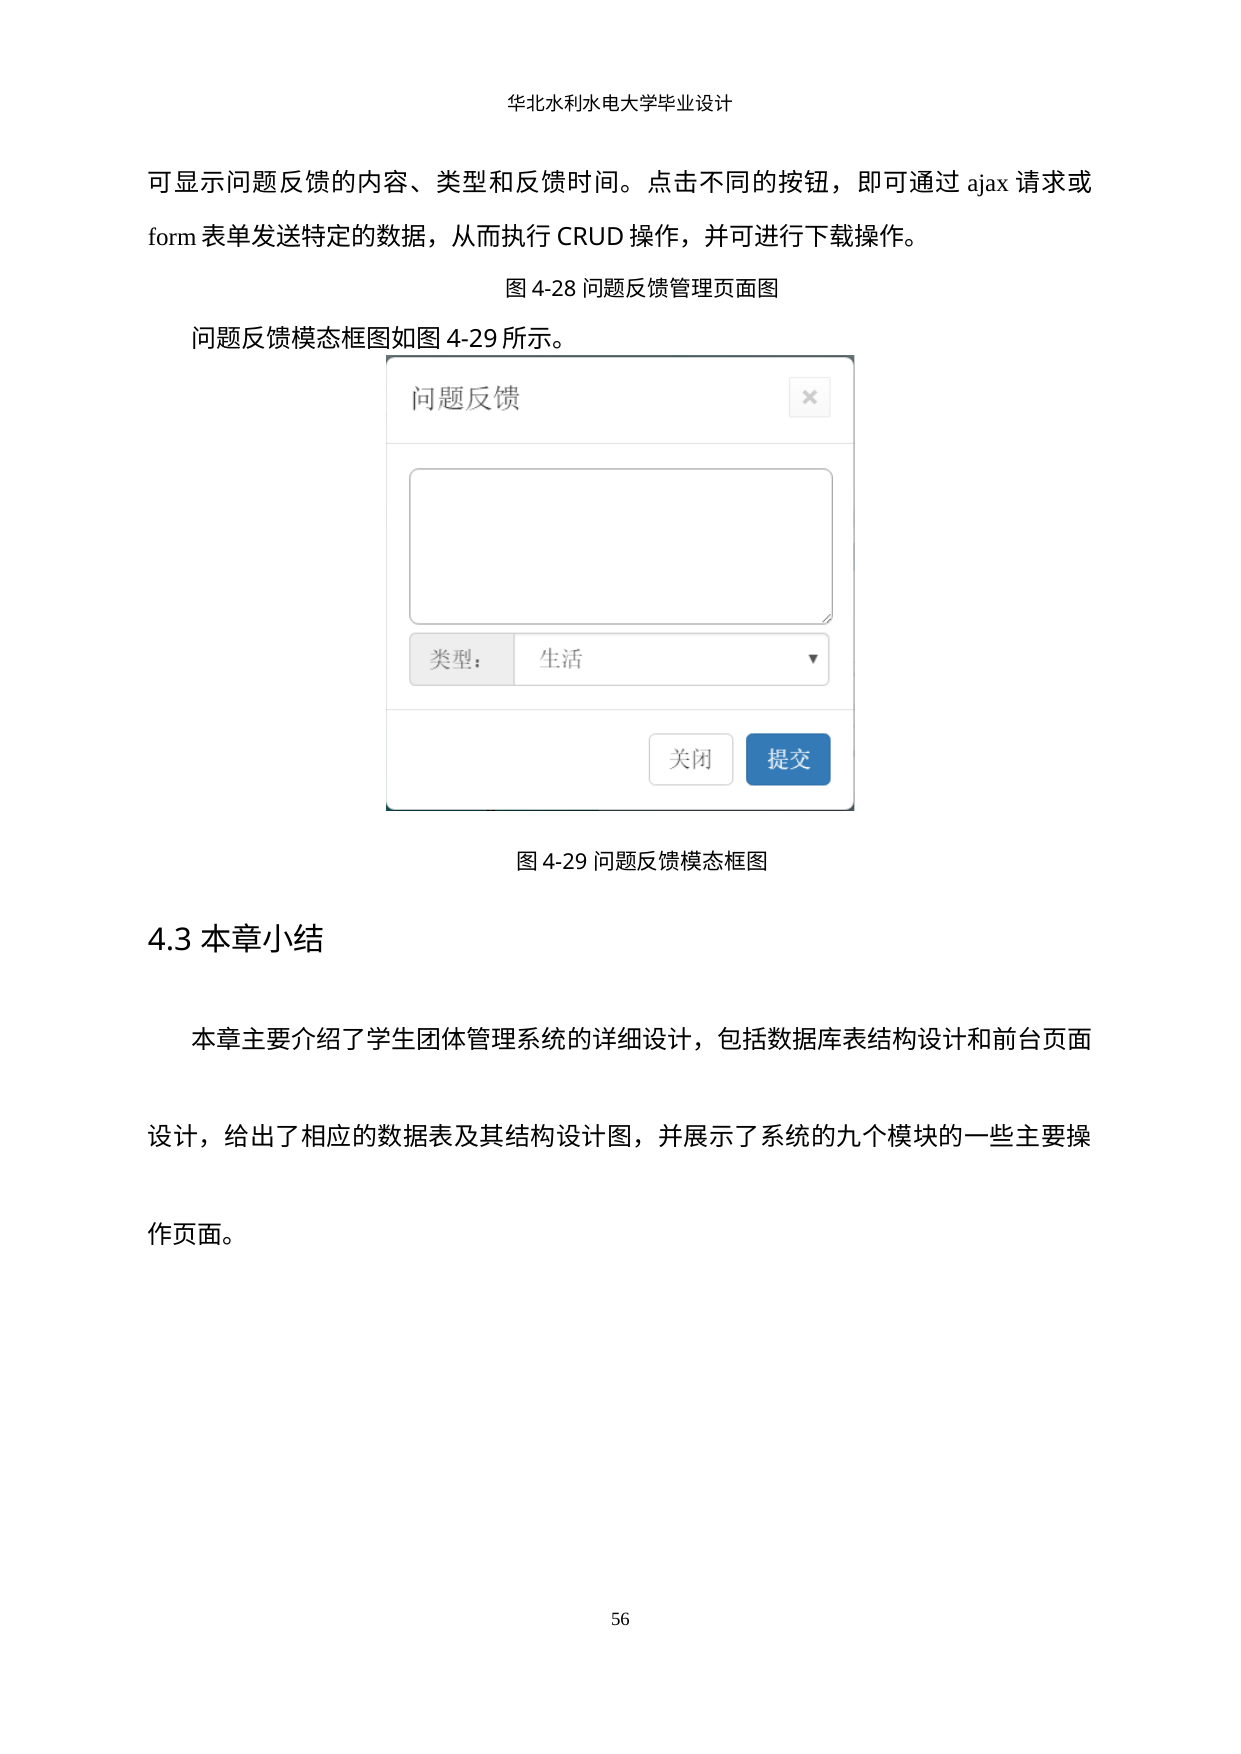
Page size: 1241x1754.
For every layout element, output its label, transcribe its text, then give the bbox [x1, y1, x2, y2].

text 问题反馈管理页面图如图4-28所示。在页面的左侧，可分别显示出生活类、活动类、建议类、学习类、其它类的问题反馈量，并将其整合在图表中；在页面的右侧，可显示问题反馈的内容、类型和反馈时间。点击不同的按钮，即可通过ajax请求或form表单发送特定的数据，从而执行CRUD操作，并可进行下载操作。 [148, 162, 1092, 253]
text 问题反馈模态框图如图4-29所示。 [148, 318, 1092, 354]
picture [386, 355, 855, 811]
subtitle 4.3 本章小结 [148, 904, 1092, 969]
text 本章主要介绍了学生团体管理系统的详细设计，包括数据库表结构设计和前台页面设计，给出了相应的数据表及其结构设计图，并展示了系统的九个模块的一些主要操作页面。 [148, 1005, 1092, 1265]
text 图4-28 问题反馈管理页面图 [148, 271, 1092, 302]
